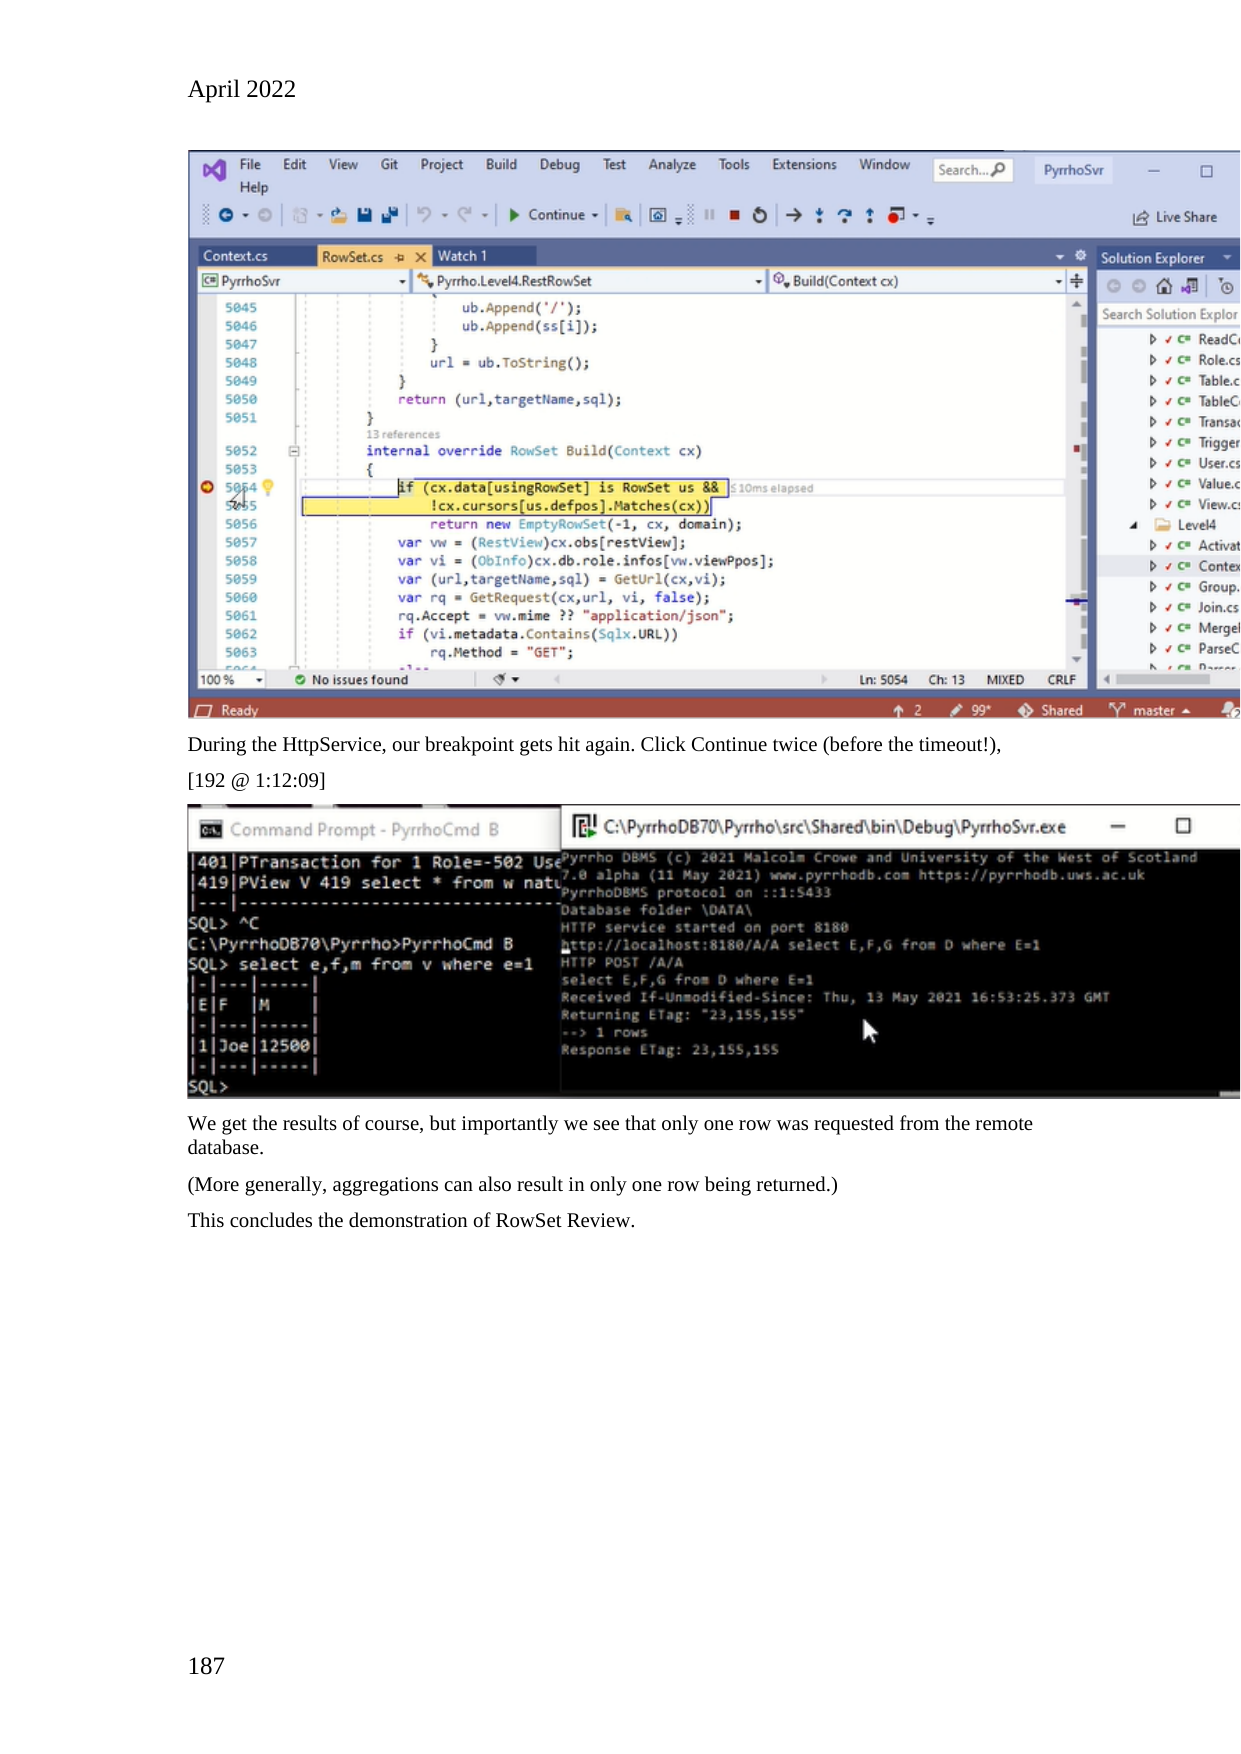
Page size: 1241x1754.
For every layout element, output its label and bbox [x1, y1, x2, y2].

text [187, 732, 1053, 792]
picture [187, 150, 1241, 719]
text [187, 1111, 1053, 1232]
picture [187, 804, 1241, 1099]
